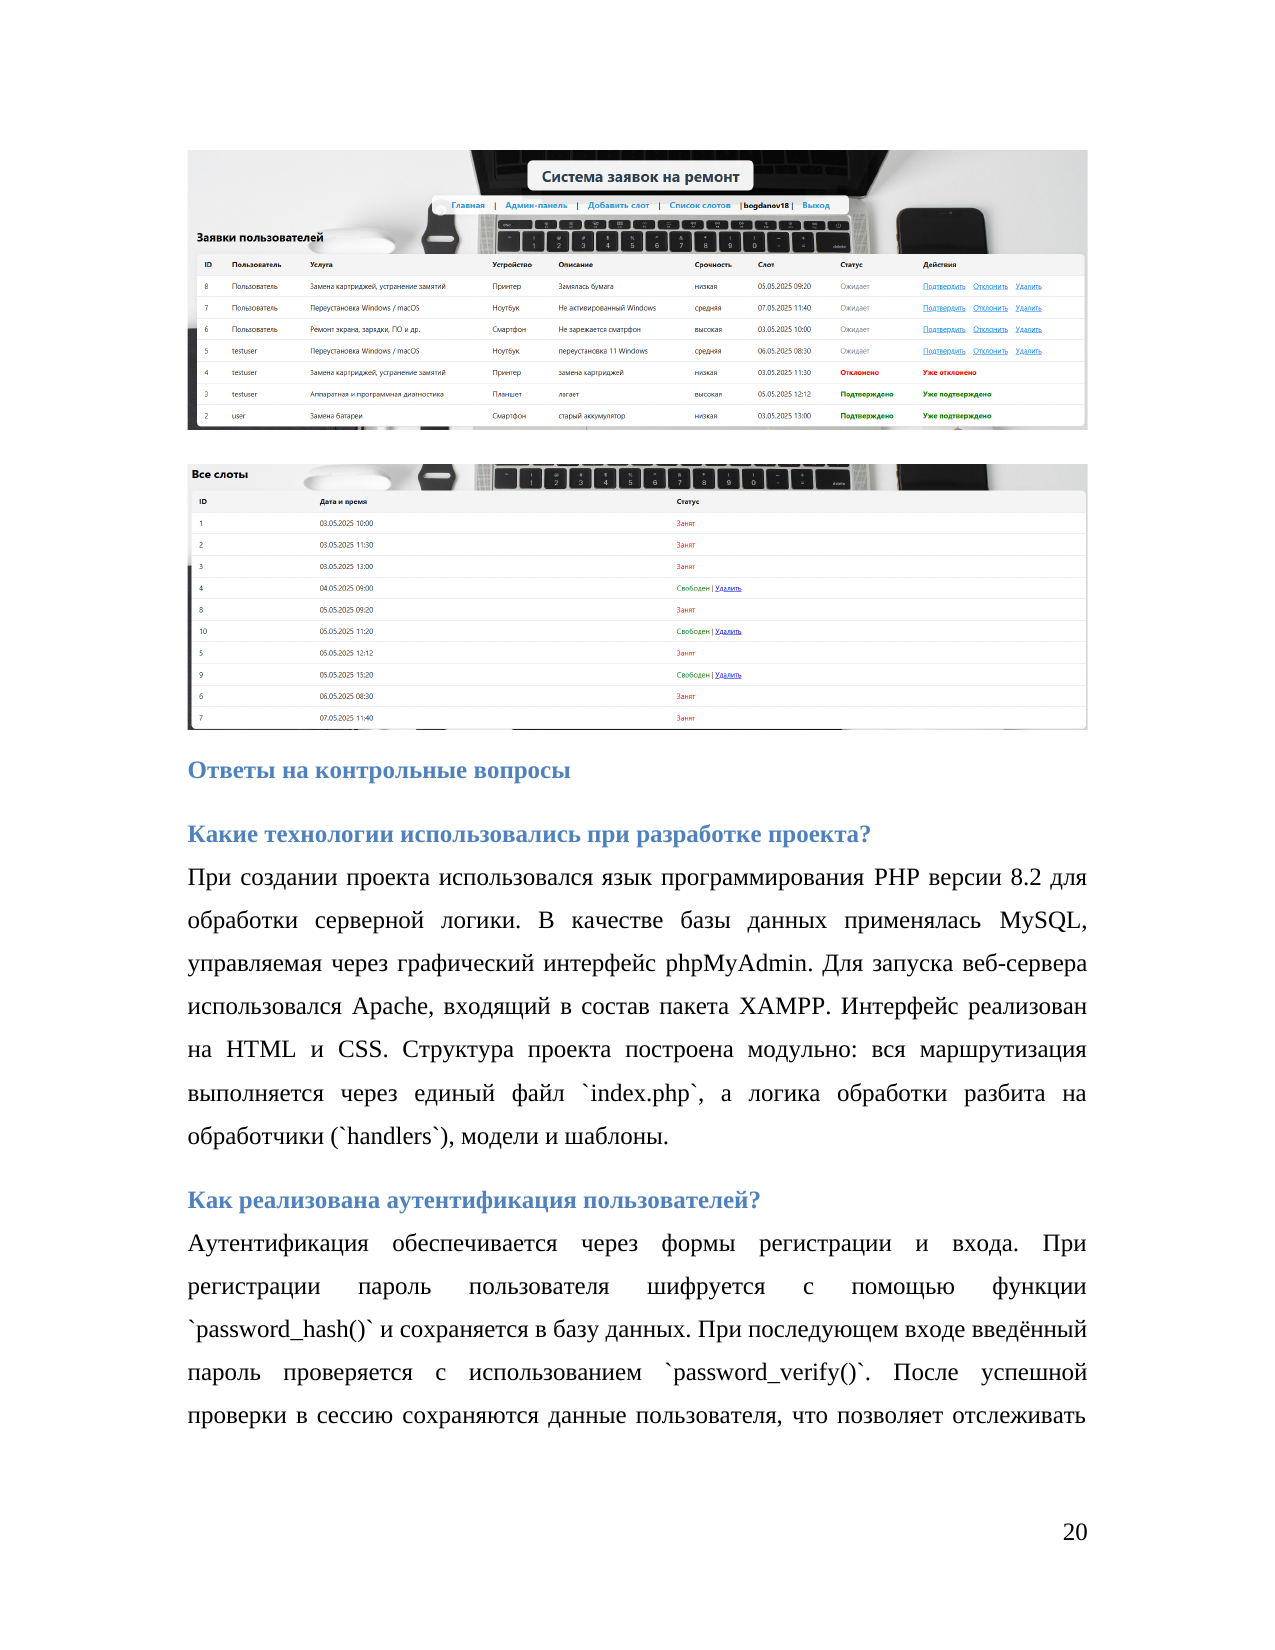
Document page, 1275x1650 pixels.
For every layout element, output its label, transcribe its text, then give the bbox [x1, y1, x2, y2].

text При создании проекта использовался язык программирования PHP версии 8.2 для обработки серверной логики. В качестве базы данных применялась MySQL, управляемая через графический интерфейс phpMyAdmin. Для запуска веб-сервера использовался Apache, входящий в состав пакета XAMPP. Интерфейс реализован на HTML и CSS. Структура проекта построена модульно: вся маршрутизация выполняется через единый файл `index.php`, а логика обработки разбита на обработчики (`handlers`), модели и шаблоны. [187, 862, 1087, 1149]
subtitle Какие технологии использовались при разработке проекта? [187, 819, 1087, 848]
subtitle Как реализована аутентификация пользователей? [187, 1185, 1087, 1213]
picture [187, 150, 1088, 430]
subtitle Ответы на контрольные вопросы [187, 755, 1087, 784]
picture [187, 464, 1088, 730]
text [187, 1228, 1087, 1429]
